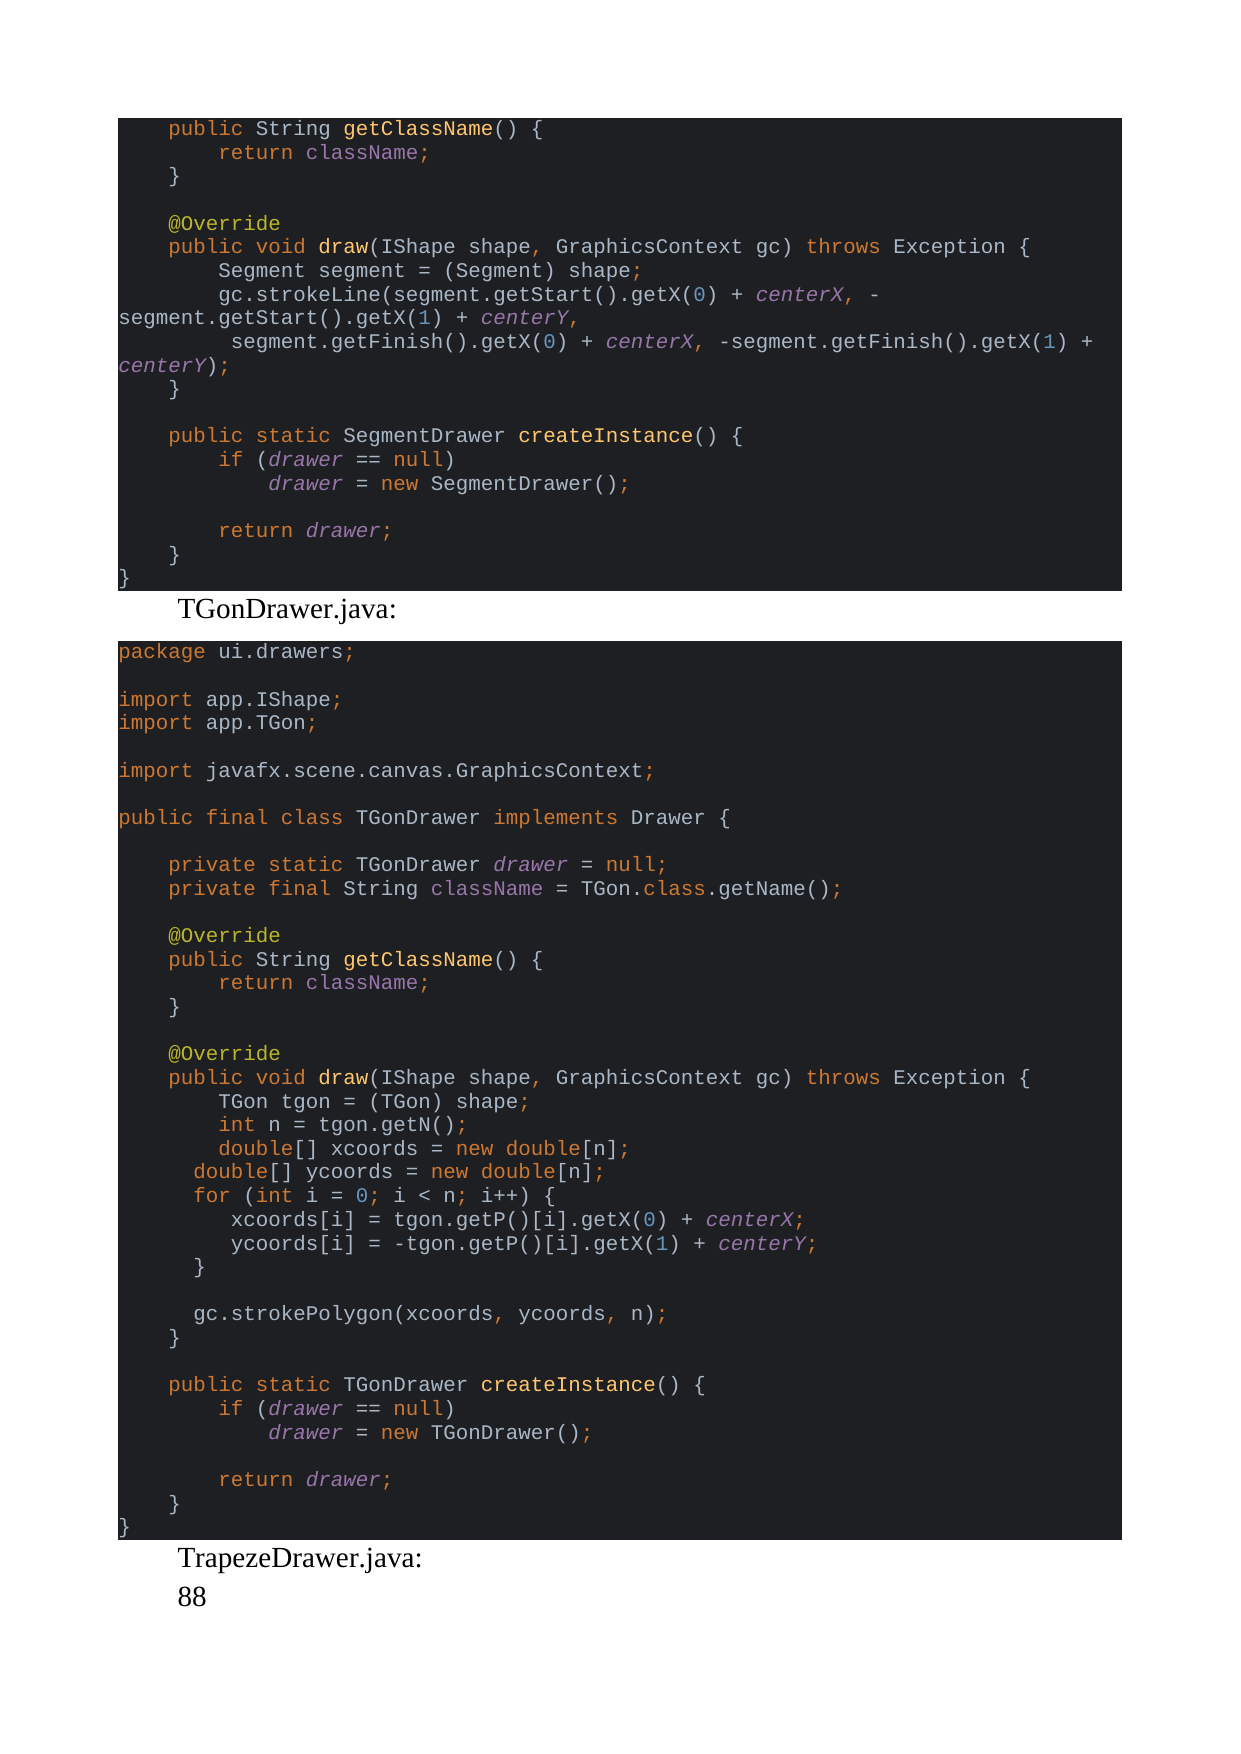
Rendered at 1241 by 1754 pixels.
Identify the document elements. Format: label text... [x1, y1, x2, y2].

text package ui.drawers; import app.IShape; import app.TGon; import javafx.scene.canvas.GraphicsContext; public final class TGonDrawer implements Drawer { private static TGonDrawer drawer = null; private final String className = TGon.class.getName(); @Override public String getClassName() { return className; } @Override public void draw(IShape shape, GraphicsContext gc) throws Exception { TGon tgon = (TGon) shape; int n = tgon.getN(); double[] xcoords = new double[n]; double[] ycoords = new double[n]; for (int i = 0; i < n; i++) { xcoords[i] = tgon.getP()[i].getX(0) + centerX; ycoords[i] = -tgon.getP()[i].getX(1) + centerY; } gc.strokePolygon(xcoords, ycoords, n); } public static TGonDrawer createInstance() { if (drawer == null) drawer = new TGonDrawer(); return drawer; } } [118, 641, 1122, 1540]
text TGonDrawer.java: [118, 591, 1122, 624]
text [118, 118, 1122, 591]
text TrapezeDrawer.java: [118, 1540, 1122, 1573]
